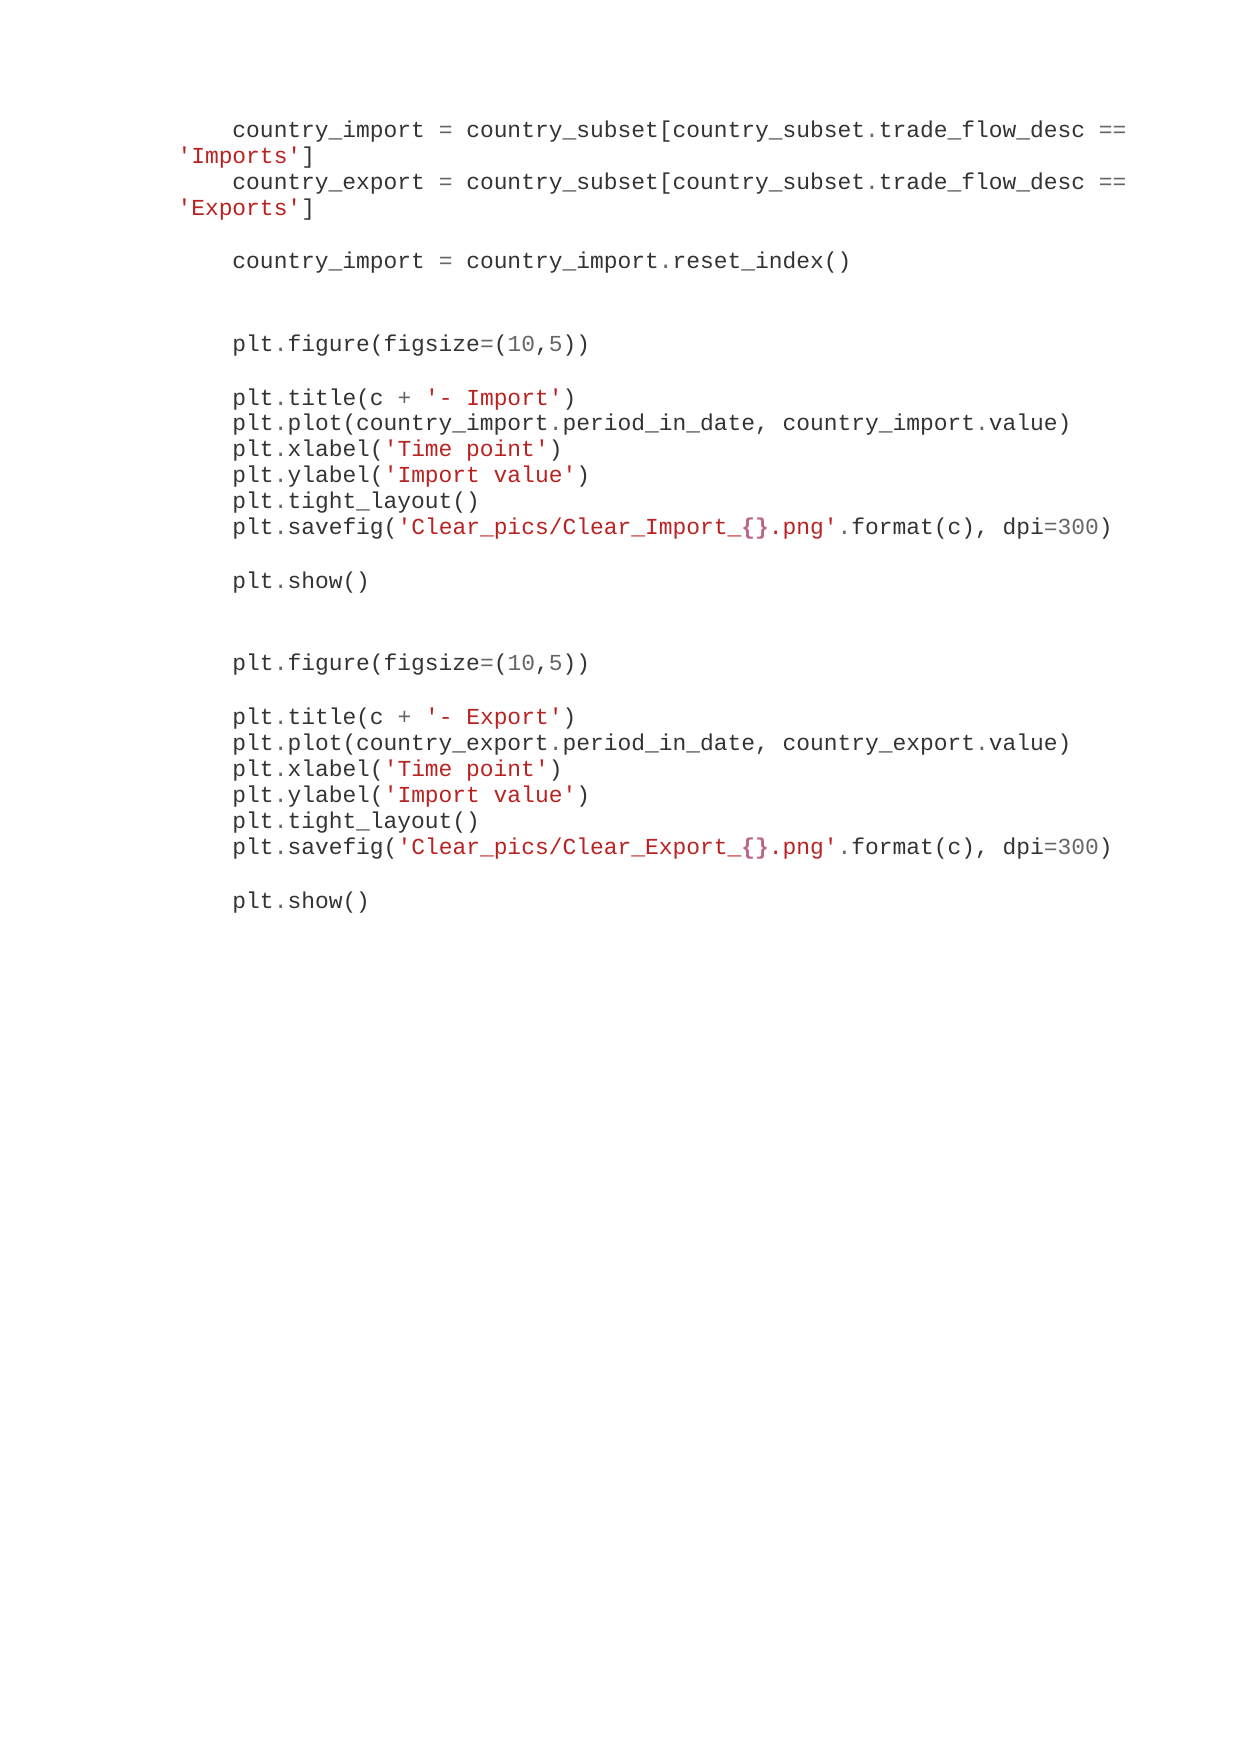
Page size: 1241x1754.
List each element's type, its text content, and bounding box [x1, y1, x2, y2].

text country_import = country_import.reset_index() [177, 250, 1152, 276]
text plt.ylabel('Import value') [177, 464, 1152, 489]
text plt.ylabel('Import value') [177, 783, 1152, 809]
text plt.show() [177, 889, 1152, 915]
text plt.title(c + '- Export') [177, 705, 1152, 731]
text plt.figure(figsize=(10,5)) [177, 651, 1152, 677]
text plt.title(c + '- Import') [177, 386, 1152, 412]
text plt.xlabel('Time point') [177, 757, 1152, 783]
text plt.show() [177, 569, 1152, 595]
text plt.savefig('Clear_pics/Clear_Export_{}.png'.format(c), dpi=300) [177, 835, 1152, 861]
text plt.figure(figsize=(10,5)) [177, 332, 1152, 358]
text country_import = country_subset[country_subset.trade_flow_desc == 'Imports'] [177, 118, 1152, 170]
text plt.tight_layout() [177, 809, 1152, 835]
text plt.xlabel('Time point') [177, 438, 1152, 464]
text country_export = country_subset[country_subset.trade_flow_desc == 'Exports'] [177, 170, 1152, 222]
text plt.plot(country_export.period_in_date, country_export.value) [177, 731, 1152, 757]
text plt.tight_layout() [177, 489, 1152, 516]
text plt.savefig('Clear_pics/Clear_Import_{}.png'.format(c), dpi=300) [177, 516, 1152, 541]
text plt.plot(country_import.period_in_date, country_import.value) [177, 412, 1152, 438]
